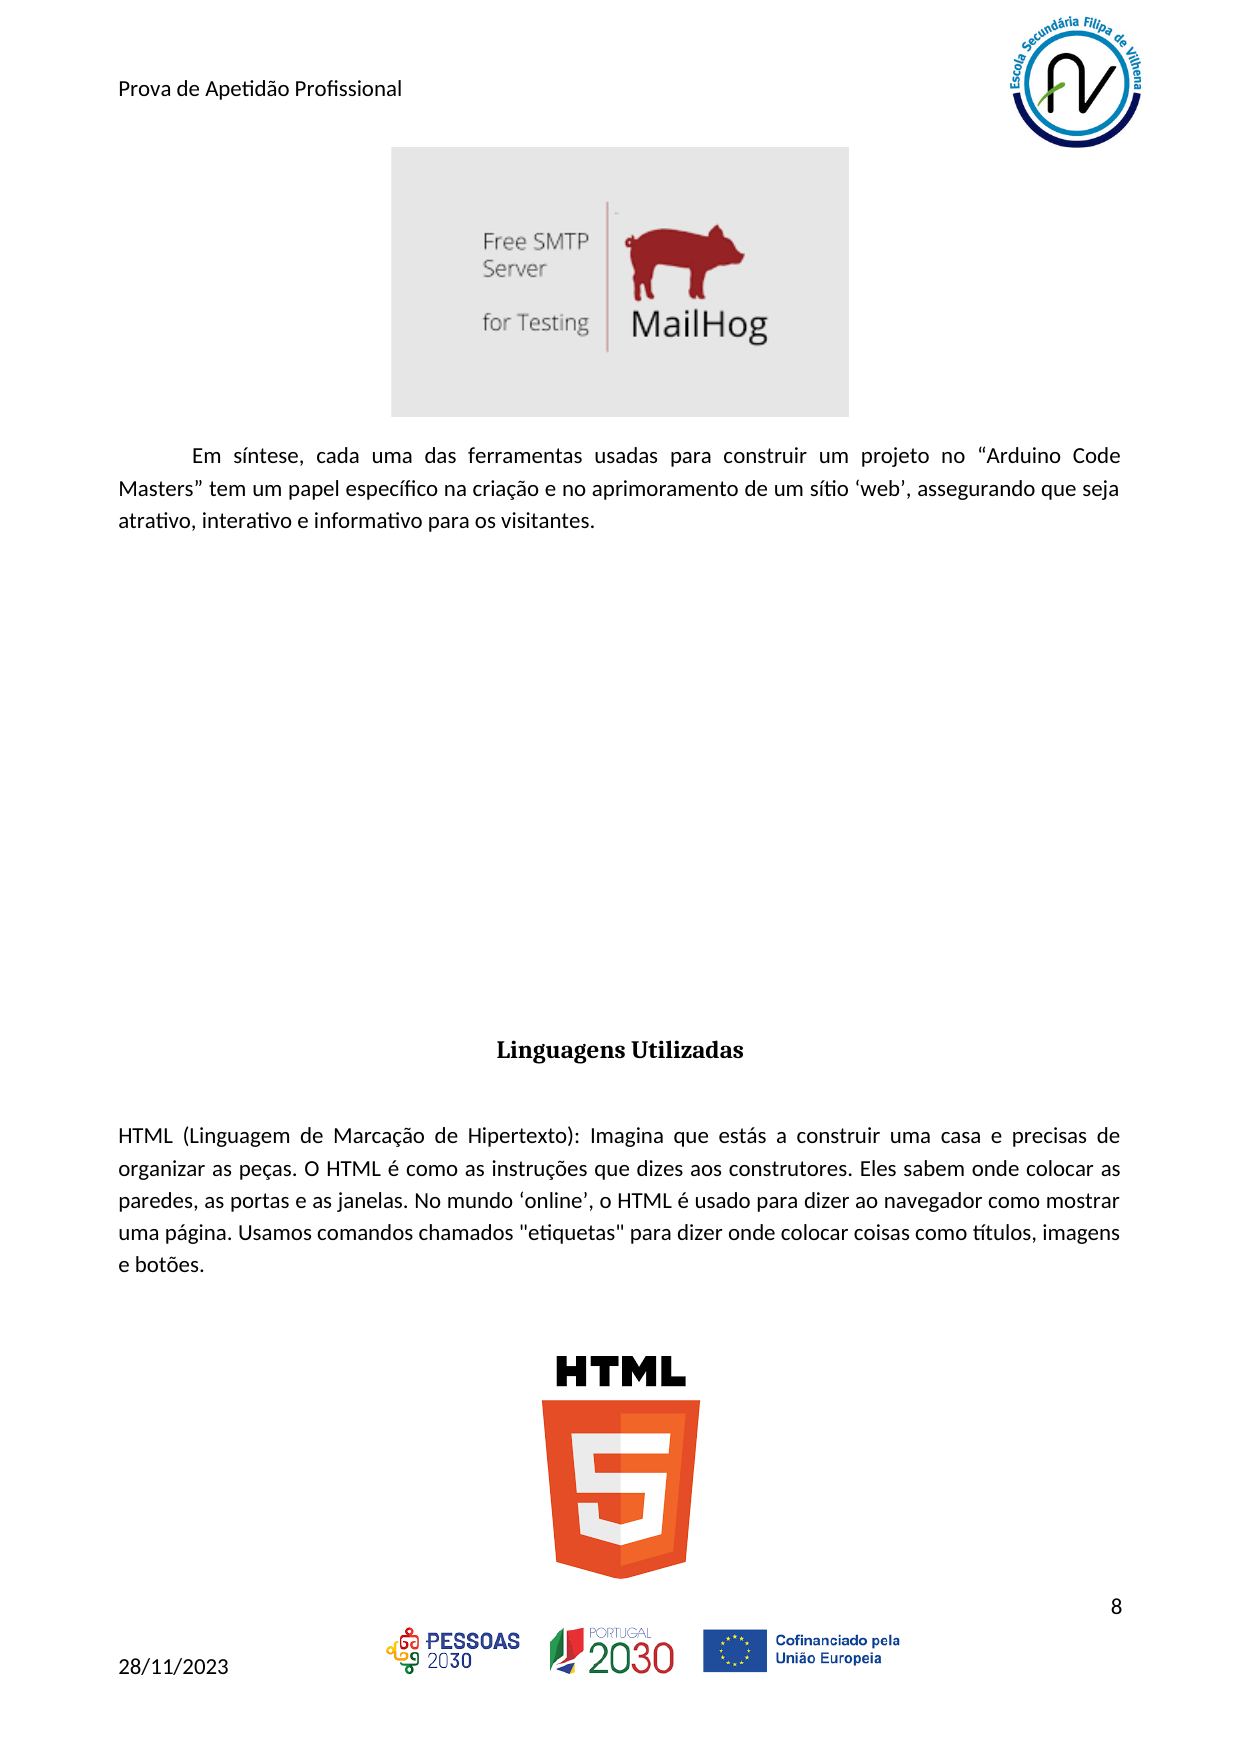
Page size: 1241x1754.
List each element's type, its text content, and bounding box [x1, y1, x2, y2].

picture [509, 1356, 732, 1579]
picture [373, 1620, 914, 1675]
subtitle Linguagens Utilizadas [118, 1036, 1122, 1064]
text HTML (Linguagem de Marcação de Hipertexto): Imagina que estás a construir uma casa e precisas de organizar as peças. O HTML é como as instruções que dizes aos construtores. Eles sabem onde colocar as paredes, as portas e as janelas. No mundo ‘online’, o HTML é usado para dizer ao navegador como mostrar uma página. Usamos comandos chamados "etiquetas" para dizer onde colocar coisas como títulos, imagens e botões. [118, 1122, 1122, 1278]
text Em síntese, cada uma das ferramentas usadas para construir um projeto no “Arduino Code Masters” tem um papel específico na criação e no aprimoramento de um sítio ‘web’, assegurando que seja atrativo, interativo e informativo para os visitantes. [118, 441, 1122, 534]
picture [391, 147, 849, 417]
picture [1009, 15, 1142, 148]
